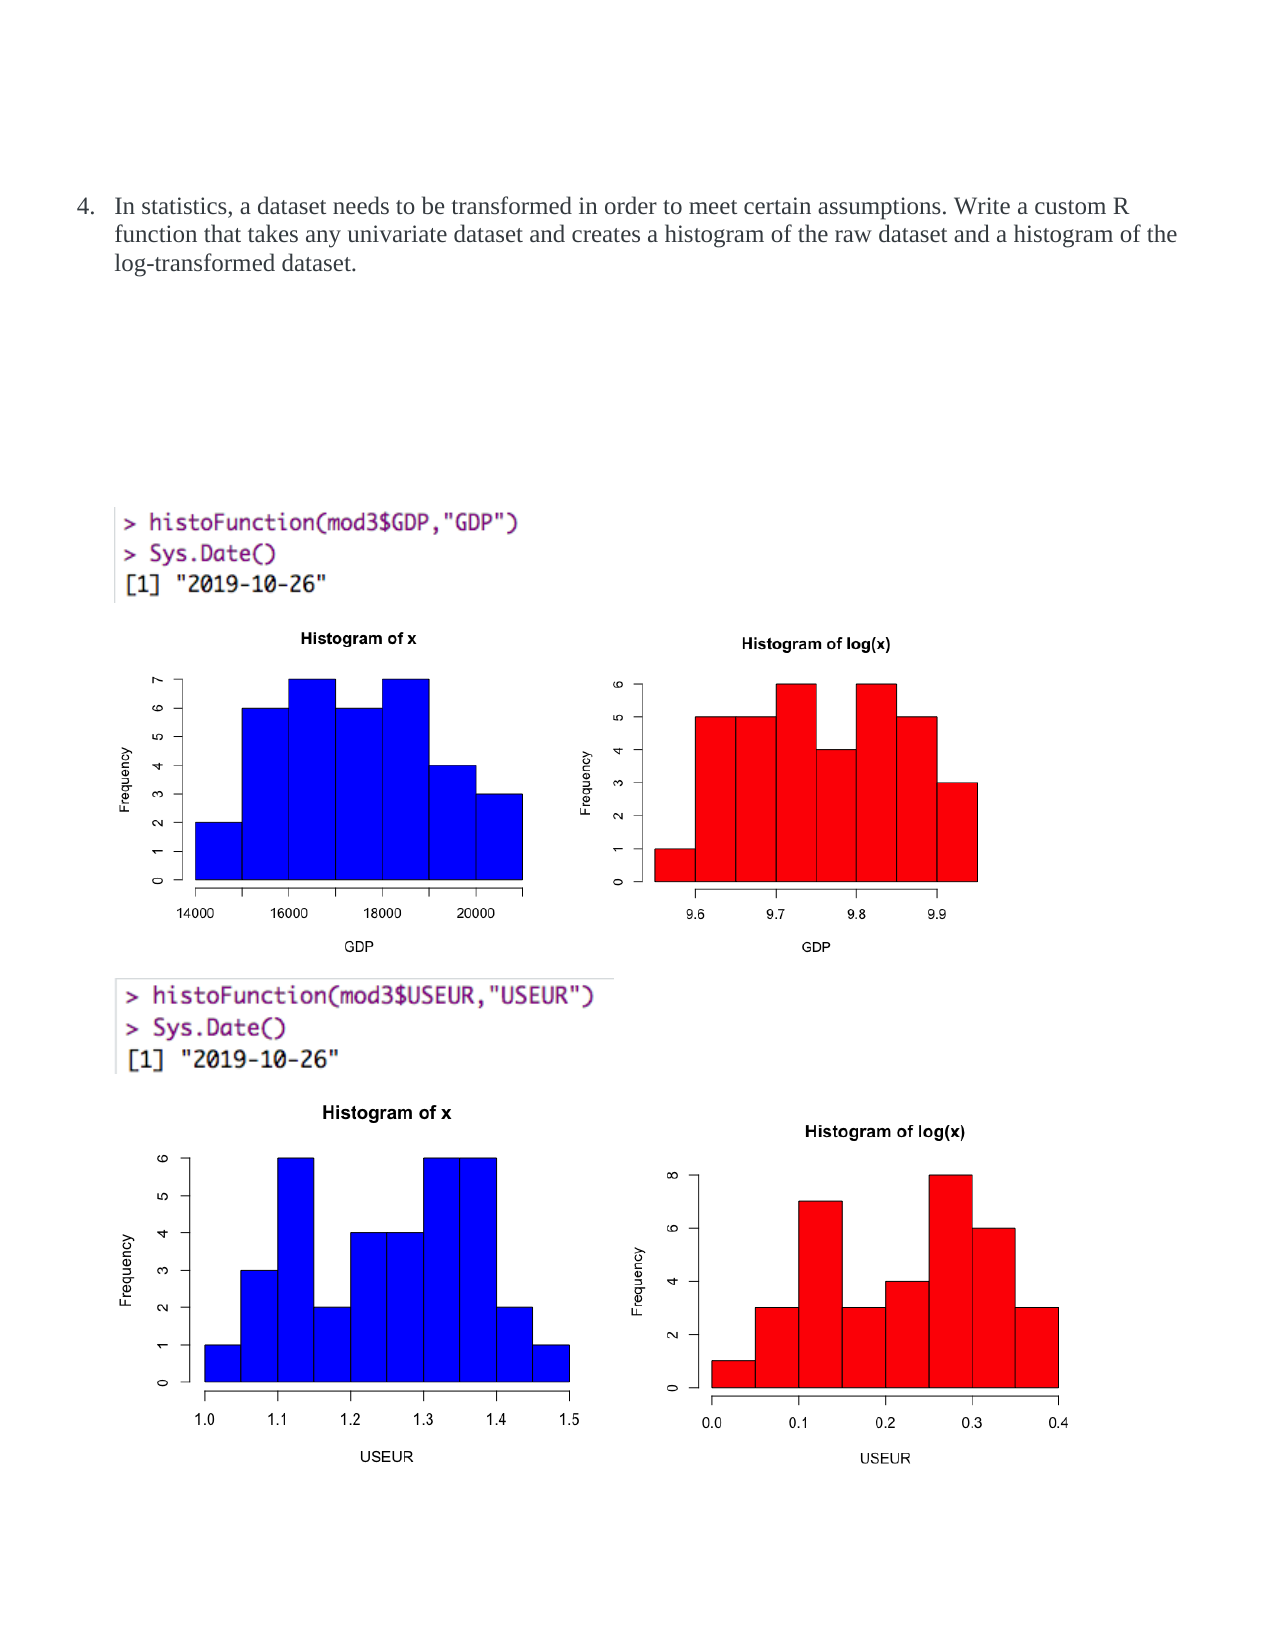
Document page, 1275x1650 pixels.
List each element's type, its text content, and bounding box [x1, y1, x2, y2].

picture [575, 609, 1024, 972]
list In statistics, a dataset needs to be transformed in order to meet certain assumptions. Write a custom R function that takes any univariate dataset and creates a histogram of the raw dataset and a histogram of the log-transformed dataset. [77, 191, 1200, 479]
picture [114, 978, 622, 1485]
picture [627, 1095, 1109, 1485]
picture [114, 507, 570, 972]
